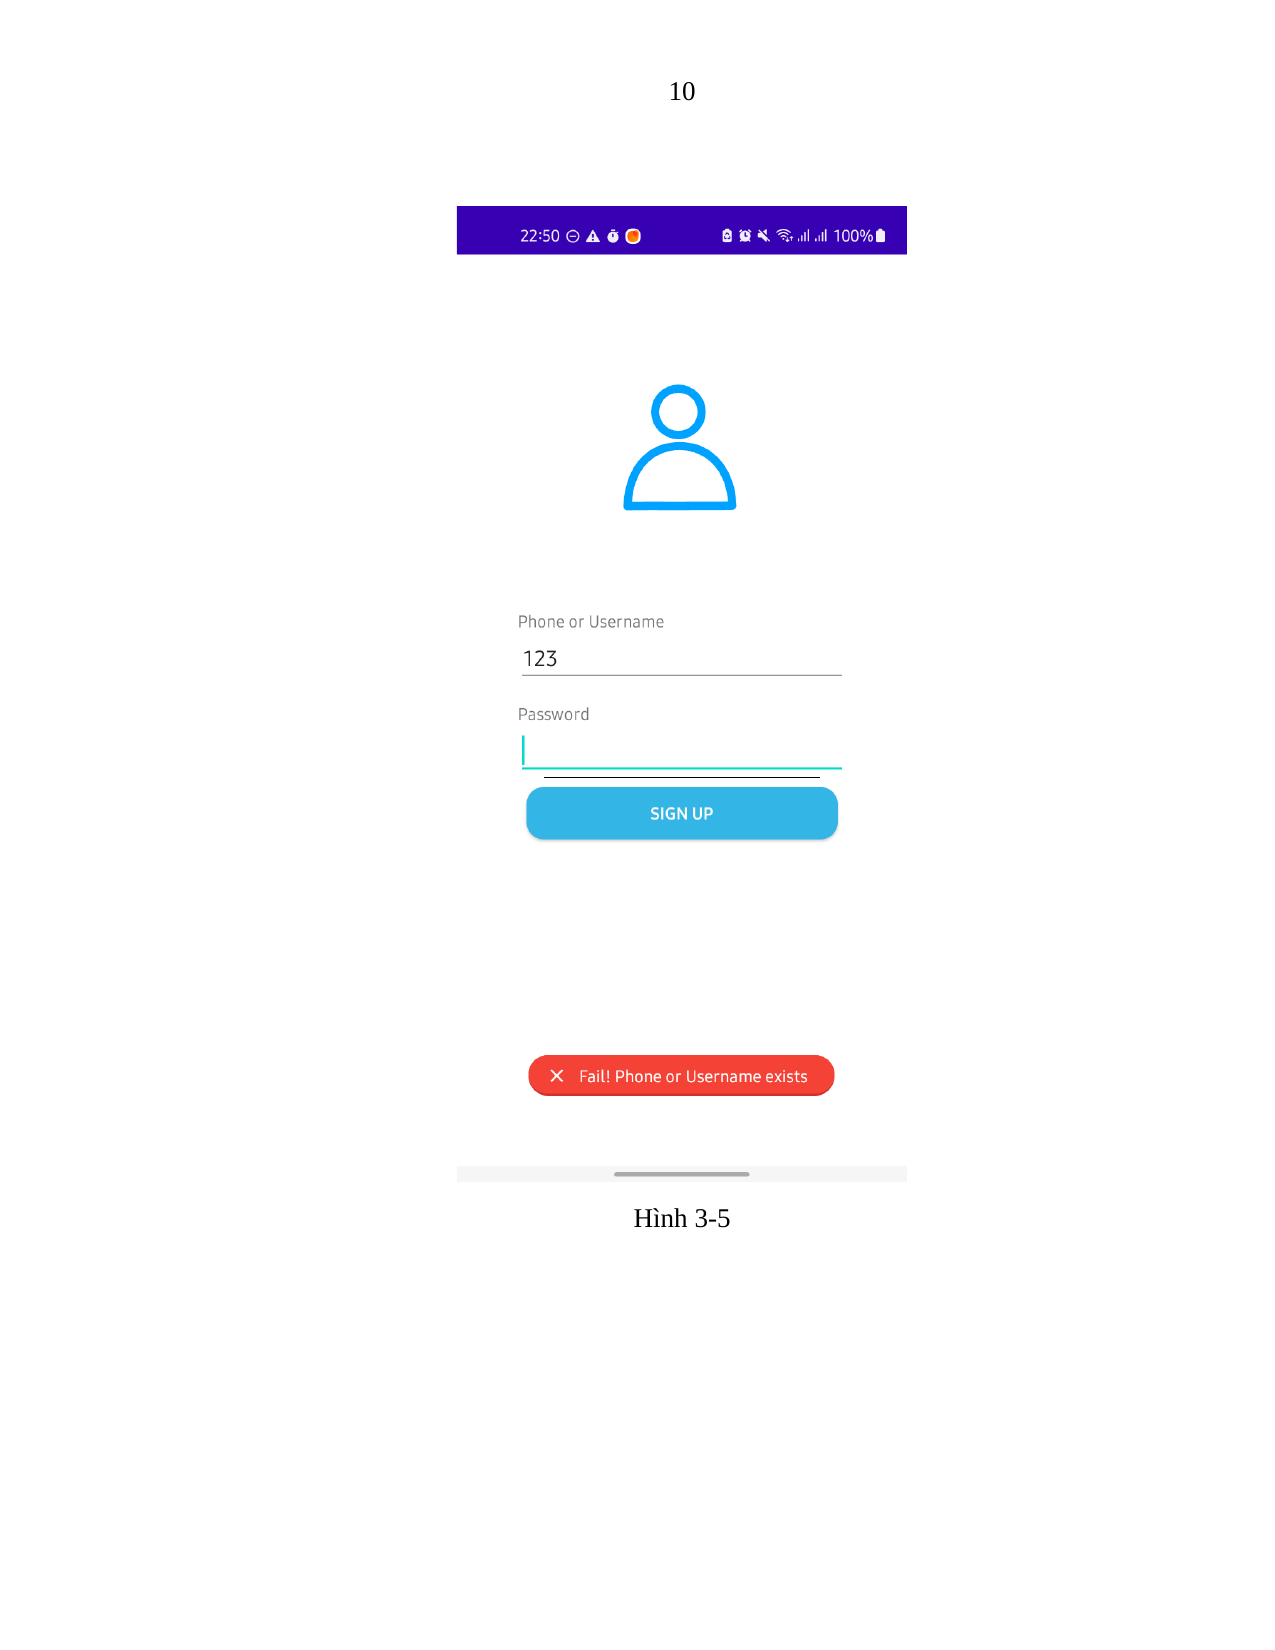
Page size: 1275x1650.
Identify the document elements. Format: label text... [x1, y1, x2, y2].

text Hình 3-5 [207, 1202, 1157, 1234]
picture [456, 206, 907, 1182]
